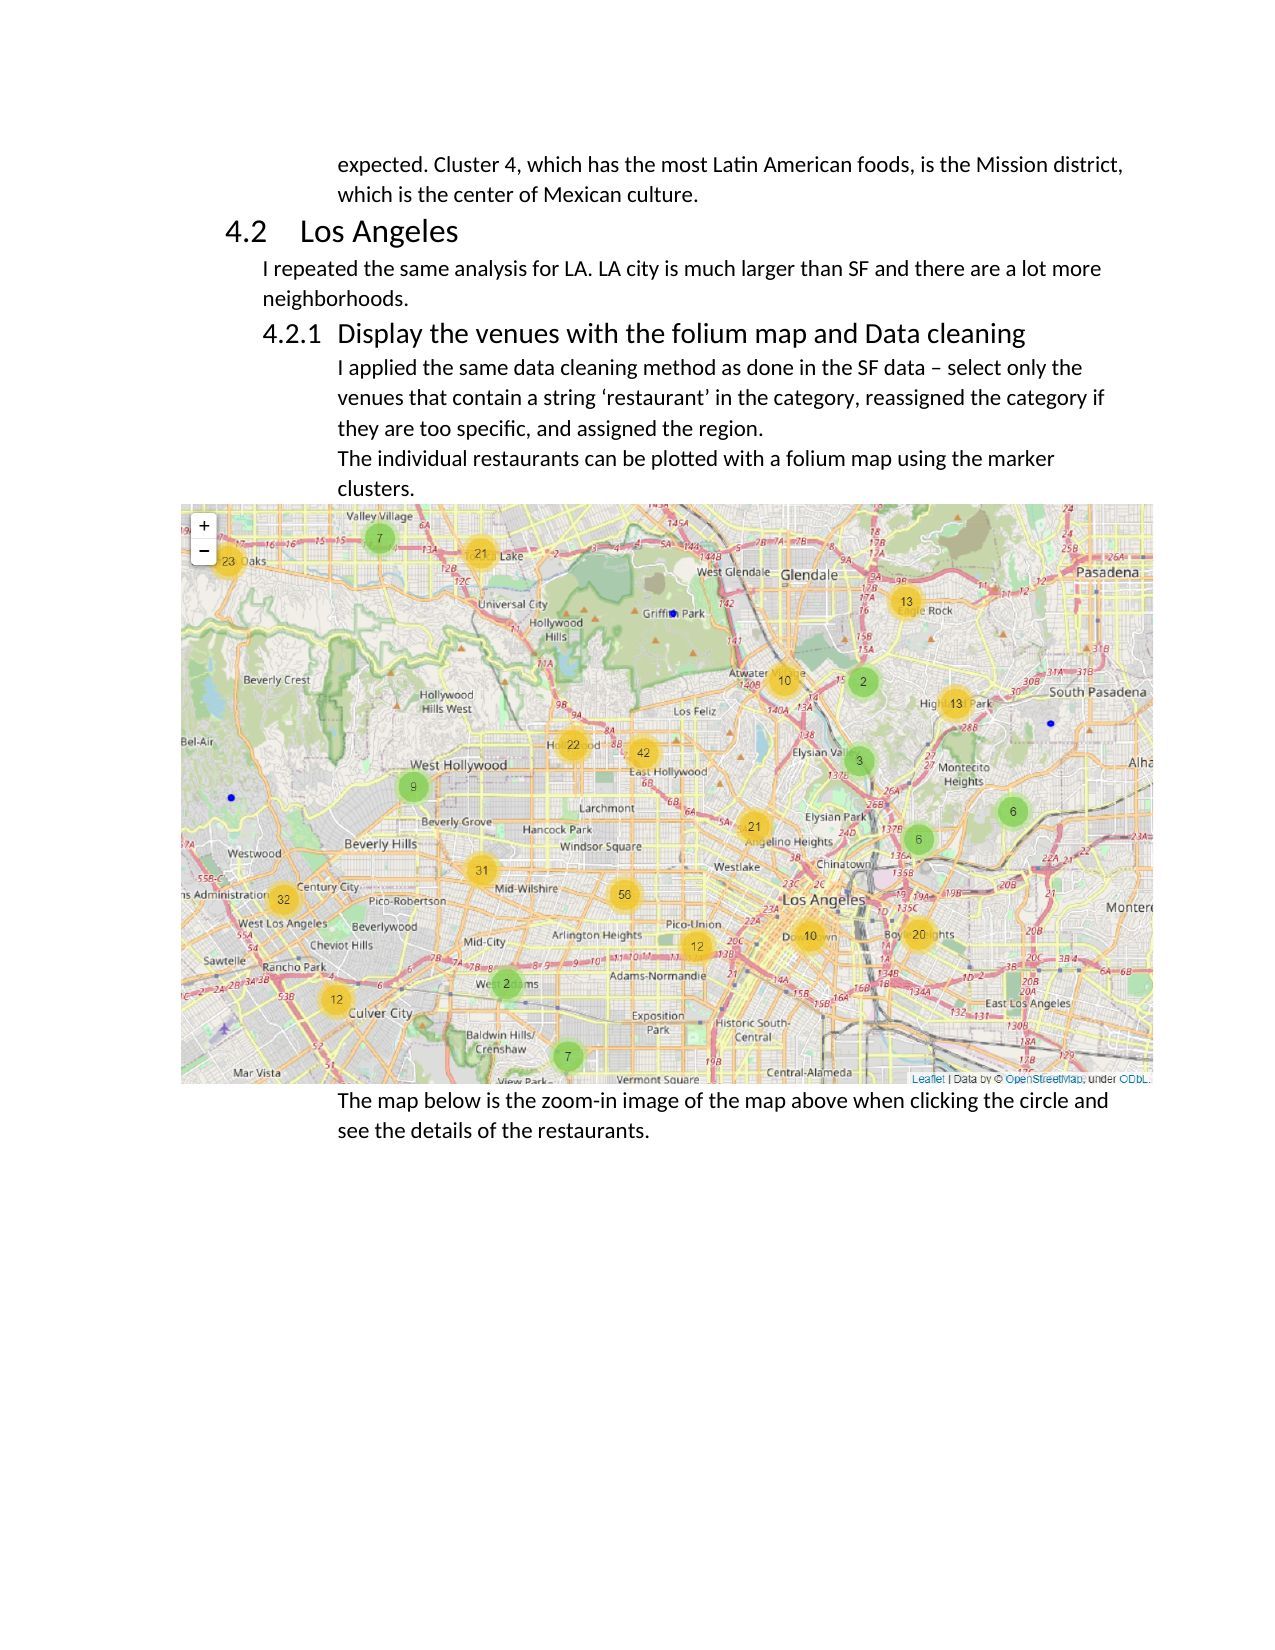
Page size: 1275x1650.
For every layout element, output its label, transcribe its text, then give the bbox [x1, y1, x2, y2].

list Display the venues with the folium map and Data cleaning [262, 315, 1125, 350]
list The map below is the zoom-in image of the map above when clicking the circle and see the details of the restaurants. [337, 1086, 1125, 1144]
list I repeated the same analysis for LA. LA city is much larger than SF and there are a lot more neighborhoods. [262, 254, 1125, 313]
picture [178, 504, 1154, 1084]
list I applied the same data cleaning method as done in the SF data – select only the venues that contain a string ‘restaurant’ in the category, reassigned the category if they are too specific, and assigned the region. [337, 353, 1125, 442]
list The individual restaurants can be plotted with a folium map using the marker clusters. [337, 444, 1125, 502]
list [337, 150, 1125, 208]
list Los Angeles [225, 210, 1125, 251]
